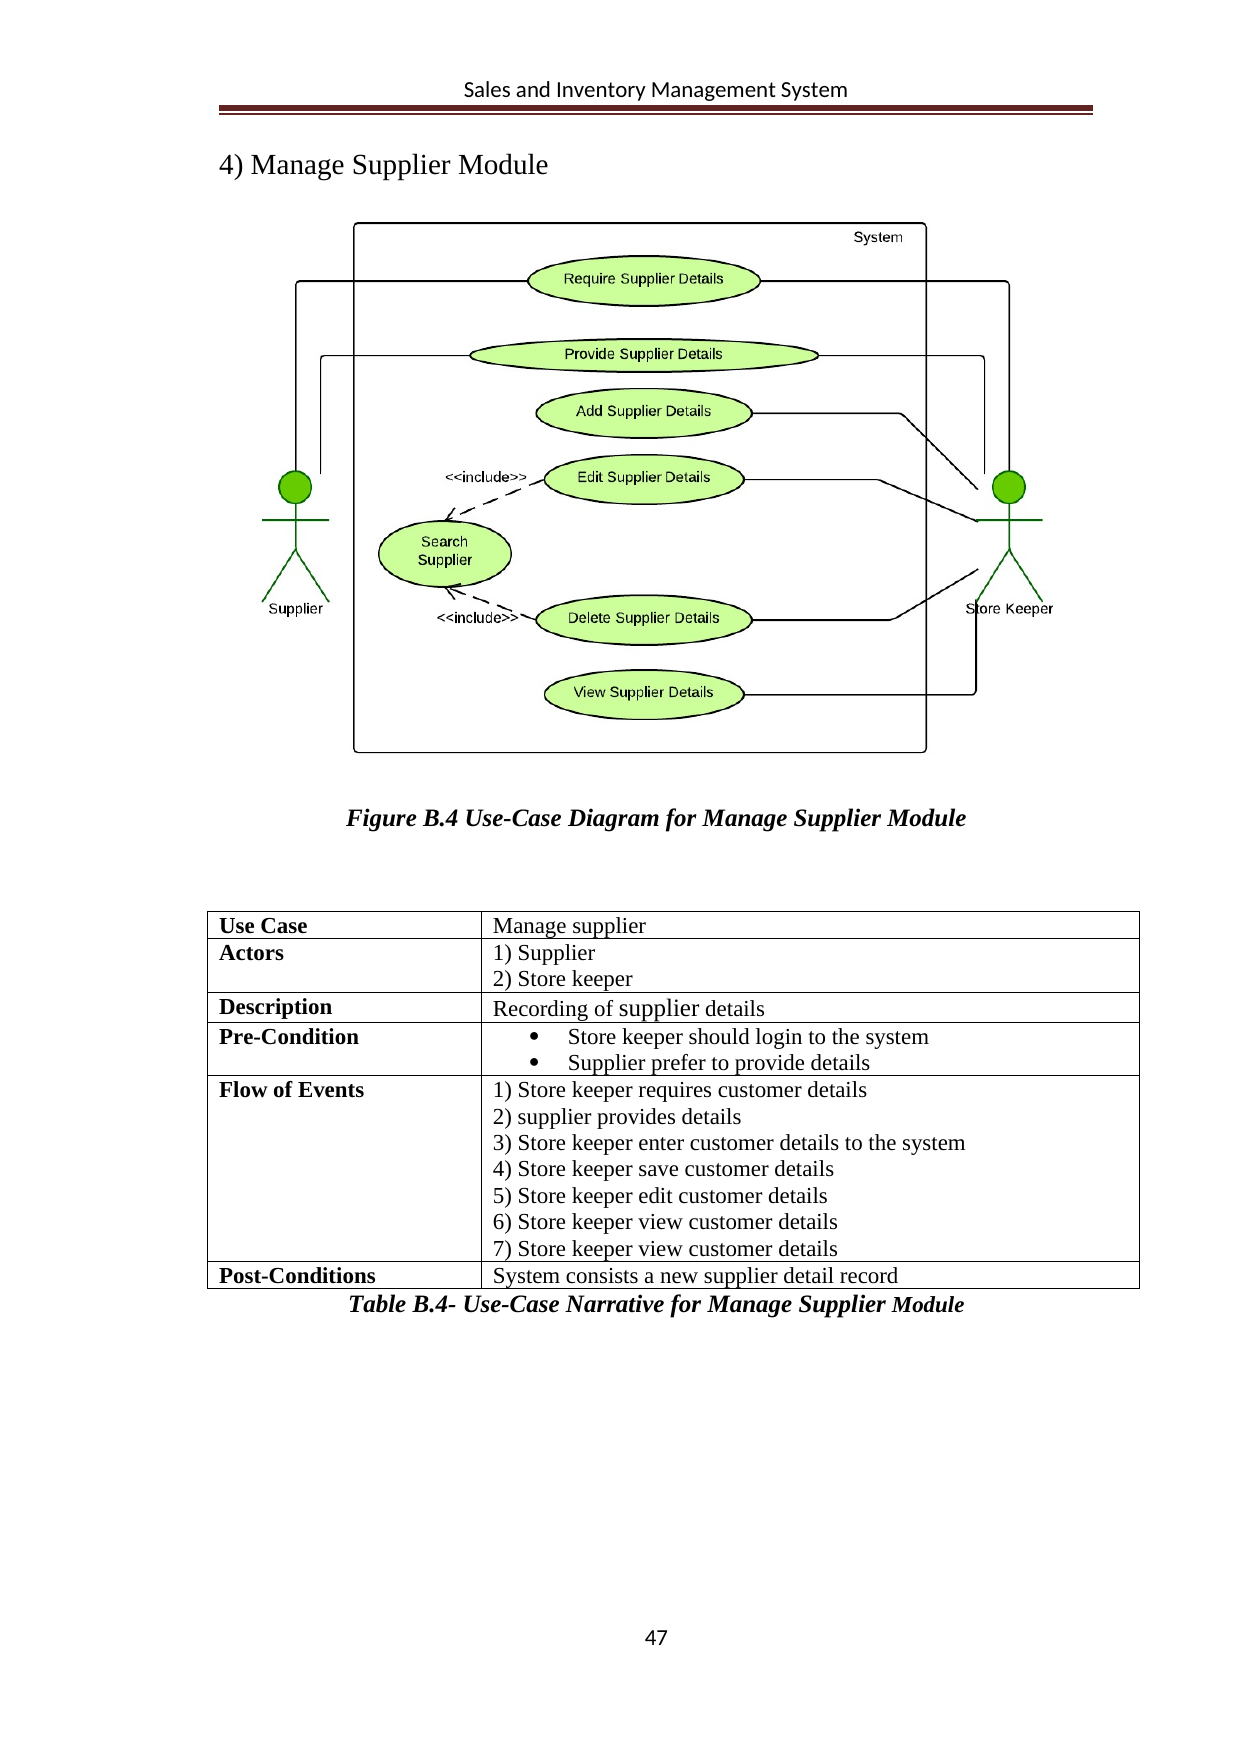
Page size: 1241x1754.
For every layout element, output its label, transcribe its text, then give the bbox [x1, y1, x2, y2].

table_header Manage supplier [482, 912, 1139, 938]
table_cell Store keeper should login to the system Supplier prefer to provide details [482, 1023, 1139, 1075]
table_cell 1) Store keeper requires customer details 2) supplier provides details 3) Store keeper enter customer details to the system 4) Store keeper save customer details 5) Store keeper edit customer details 6) Store keeper view customer details 7) Store keeper view customer details [482, 1076, 1139, 1261]
text 4) Manage Supplier Module [219, 147, 1093, 181]
table_cell Actors [208, 939, 481, 992]
table_cell Pre-Condition [208, 1023, 481, 1075]
table_cell 1) Supplier 2) Store keeper [482, 939, 1139, 992]
table_cell System consists a new supplier detail record [482, 1262, 1139, 1288]
table_header Use Case [208, 912, 481, 938]
table_cell Recording of supplier details [482, 993, 1139, 1022]
text Table B.4- Use-Case Narrative for Manage Supplier Module [219, 1289, 1093, 1318]
table_cell Flow of Events [208, 1076, 481, 1261]
table_cell Description [208, 993, 481, 1022]
table_cell Post-Conditions [208, 1262, 481, 1288]
picture [255, 206, 1058, 766]
